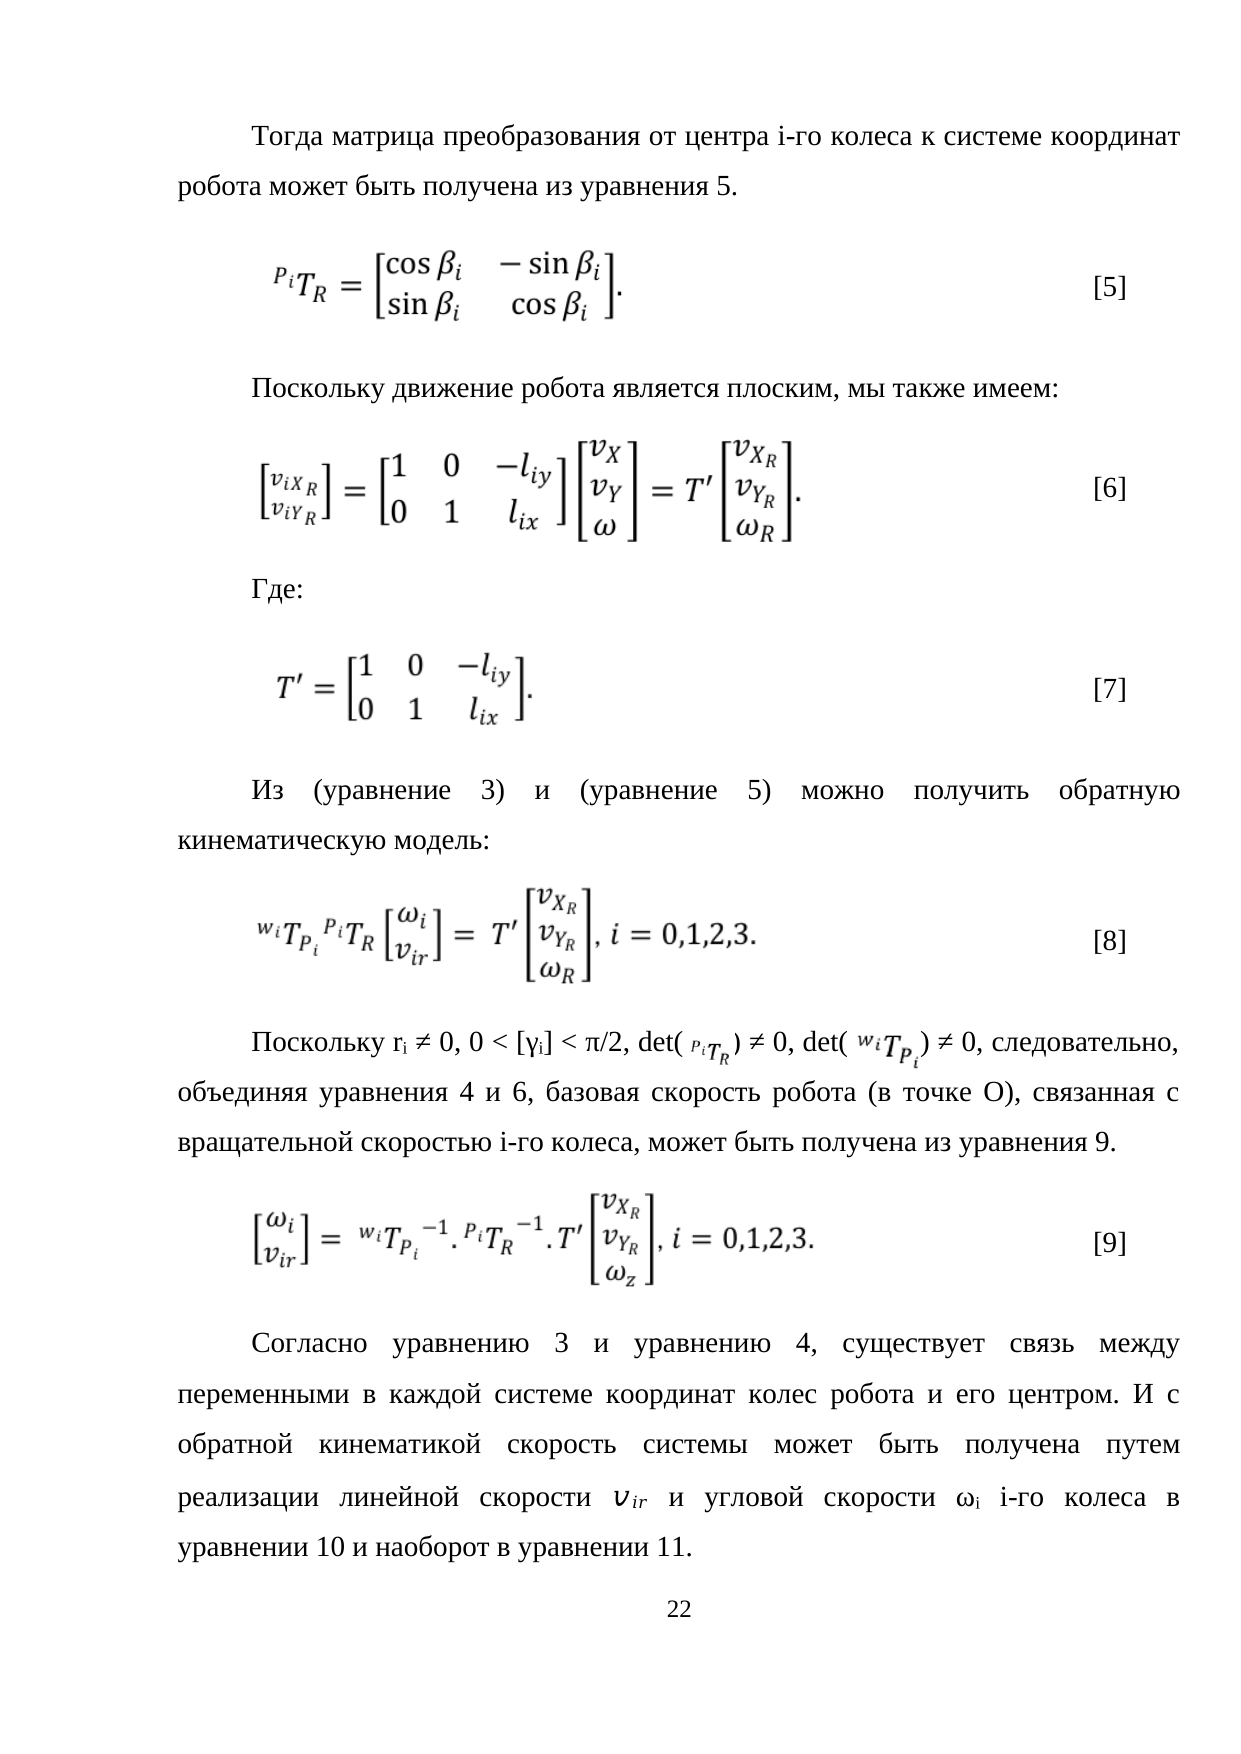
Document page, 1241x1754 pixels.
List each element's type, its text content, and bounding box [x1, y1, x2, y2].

text Поскольку движение робота является плоским, мы также имеем: [177, 370, 1181, 403]
picture [217, 1179, 824, 1298]
text Из (уравнение 3) и (уравнение 5) можно получить обратную кинематическую модель: [177, 772, 1181, 856]
picture [688, 1024, 735, 1078]
picture [854, 1024, 920, 1072]
picture [237, 871, 771, 990]
picture [260, 246, 642, 335]
text Тогда матрица преобразования от центра i-го колеса к системе координат робота может быть получена из уравнения 5. [177, 118, 1181, 202]
text Согласно уравнению 3 и уравнению 4, существует связь между переменными в каждой системе координат колес робота и его центром. И с обратной кинематикой скорость системы может быть получена путем реализации линейной скорости 𝑣𝑖𝑟 и угловой скорости ωᵢ i-го колеса в уравнении 10 и наоборот в уравнении 11. [177, 1326, 1181, 1563]
text Где: [177, 571, 1181, 604]
text Поскольку rᵢ ≠ 0, 0 < [γᵢ] < π/2, det( ) ≠ 0, det( ) ≠ 0, следовательно, объединяя уравнения 4 и 6, базовая скорость робота (в точке O), связанная с вращательной скоростью i-го колеса, может быть получена из уравнения 9. [177, 1024, 1181, 1158]
picture [246, 633, 540, 746]
picture [237, 421, 805, 552]
